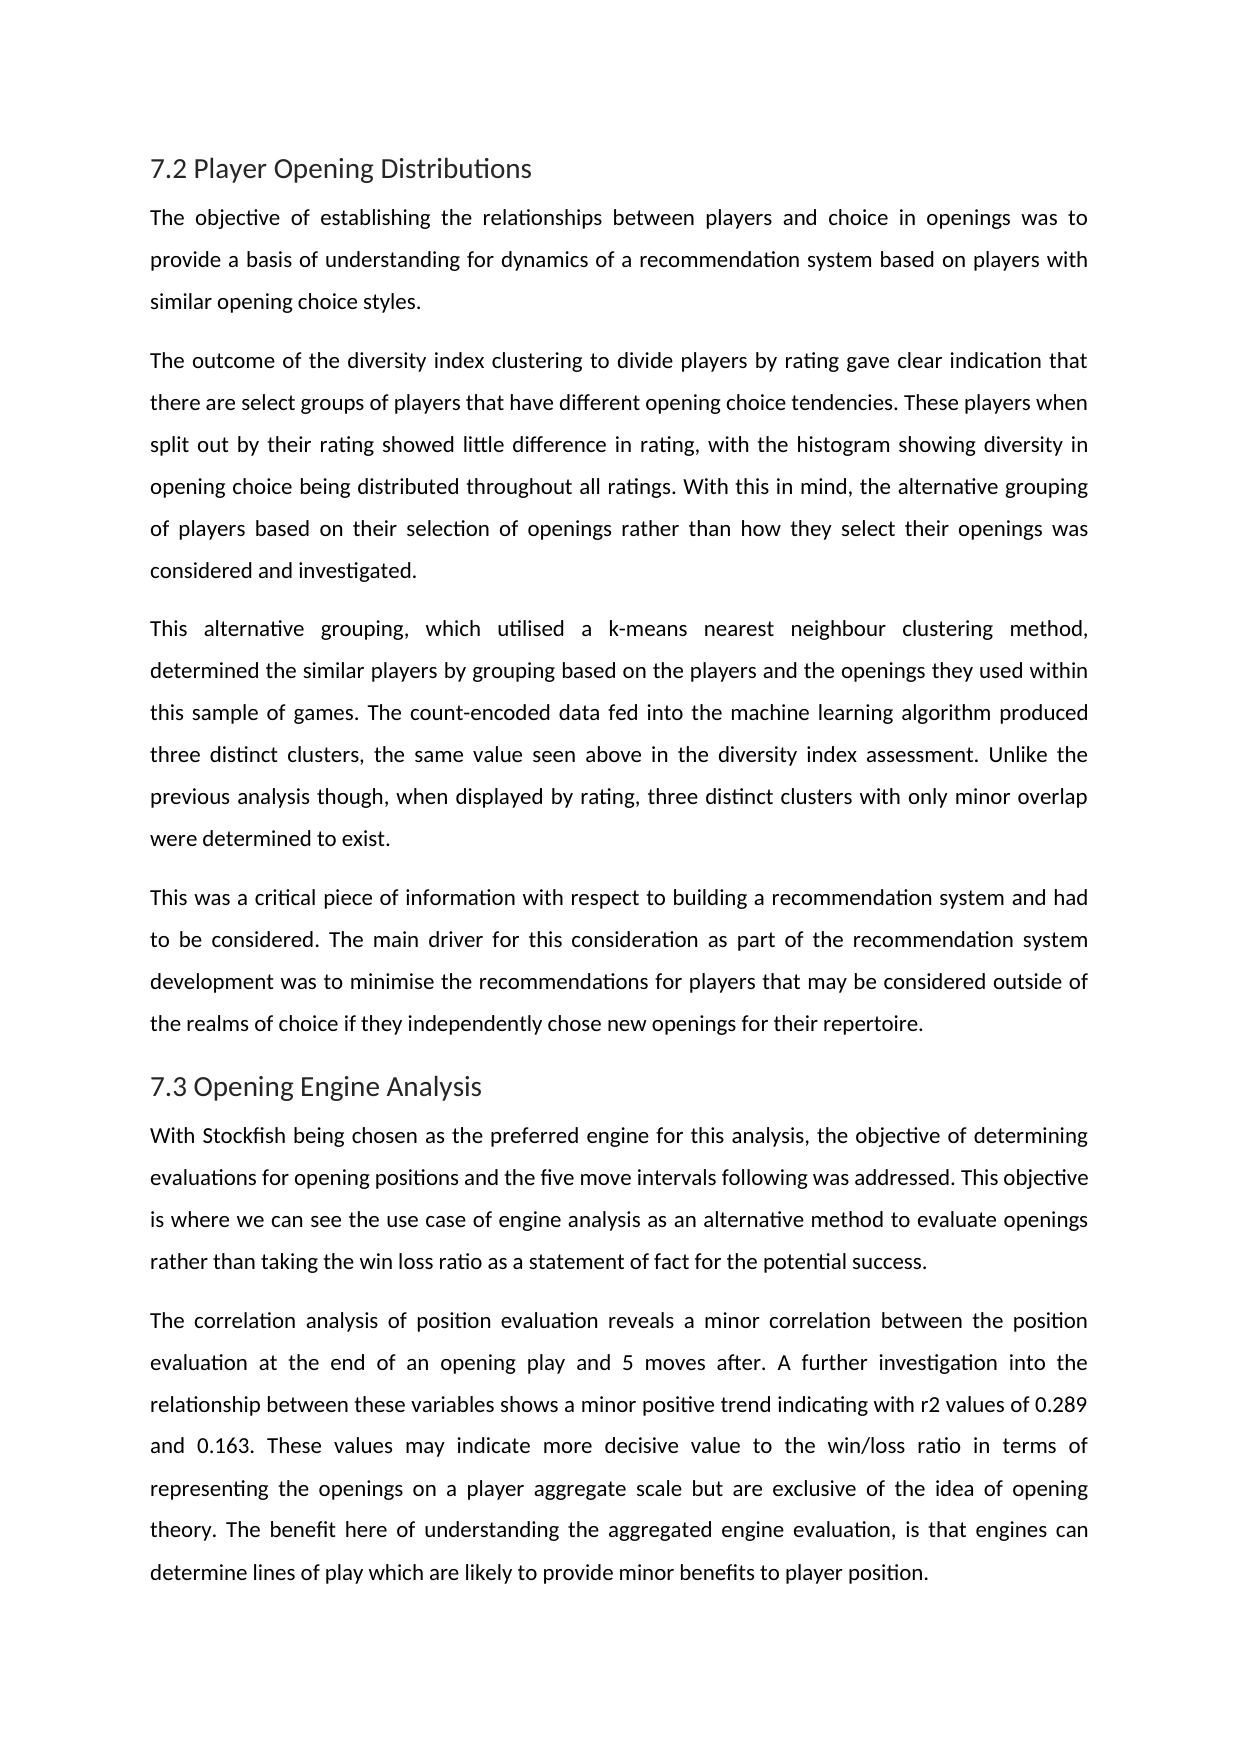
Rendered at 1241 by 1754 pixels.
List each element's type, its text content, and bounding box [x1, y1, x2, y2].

subtitle 7.2 Player Opening Distributions [150, 150, 1090, 186]
text This alternative grouping, which utilised a k-means nearest neighbour clustering method, determined the similar players by grouping based on the players and the openings they used within this sample of games. The count-encoded data fed into the machine learning algorithm produced three distinct clusters, the same value seen above in the diversity index assessment. Unlike the previous analysis though, when displayed by rating, three distinct clusters with only minor overlap were determined to exist. [150, 614, 1090, 852]
text The outcome of the diversity index clustering to divide players by rating gave clear indication that there are select groups of players that have different opening choice tendencies. These players when split out by their rating showed little difference in rating, with the histogram showing diversity in opening choice being distributed throughout all ratings. With this in mind, the alternative grouping of players based on their selection of openings rather than how they select their openings was considered and investigated. [150, 346, 1090, 584]
text The correlation analysis of position evaluation reveals a minor correlation between the position evaluation at the end of an opening play and 5 moves after. A further investigation into the relationship between these variables shows a minor positive trend indicating with r2 values of 0.289 and 0.163. These values may indicate more decisive value to the win/loss ratio in terms of representing the openings on a player aggregate scale but are exclusive of the idea of opening theory. The benefit here of understanding the aggregated engine evaluation, is that engines can determine lines of play which are likely to provide minor benefits to player position. [150, 1306, 1090, 1586]
text This was a critical piece of information with respect to building a recommendation system and had to be considered. The main driver for this consideration as part of the recommendation system development was to minimise the recommendations for players that may be considered outside of the realms of choice if they independently chose new openings for their repertoire. [150, 883, 1090, 1037]
text The objective of establishing the relationships between players and choice in openings was to provide a basis of understanding for dynamics of a recommendation system based on players with similar opening choice styles. [150, 203, 1090, 315]
subtitle 7.3 Opening Engine Analysis [150, 1068, 1090, 1103]
text With Stockfish being chosen as the preferred engine for this analysis, the objective of determining evaluations for opening positions and the five move intervals following was addressed. This objective is where we can see the use case of engine analysis as an alternative method to evaluate openings rather than taking the win loss ratio as a statement of fact for the potential success. [150, 1121, 1090, 1275]
